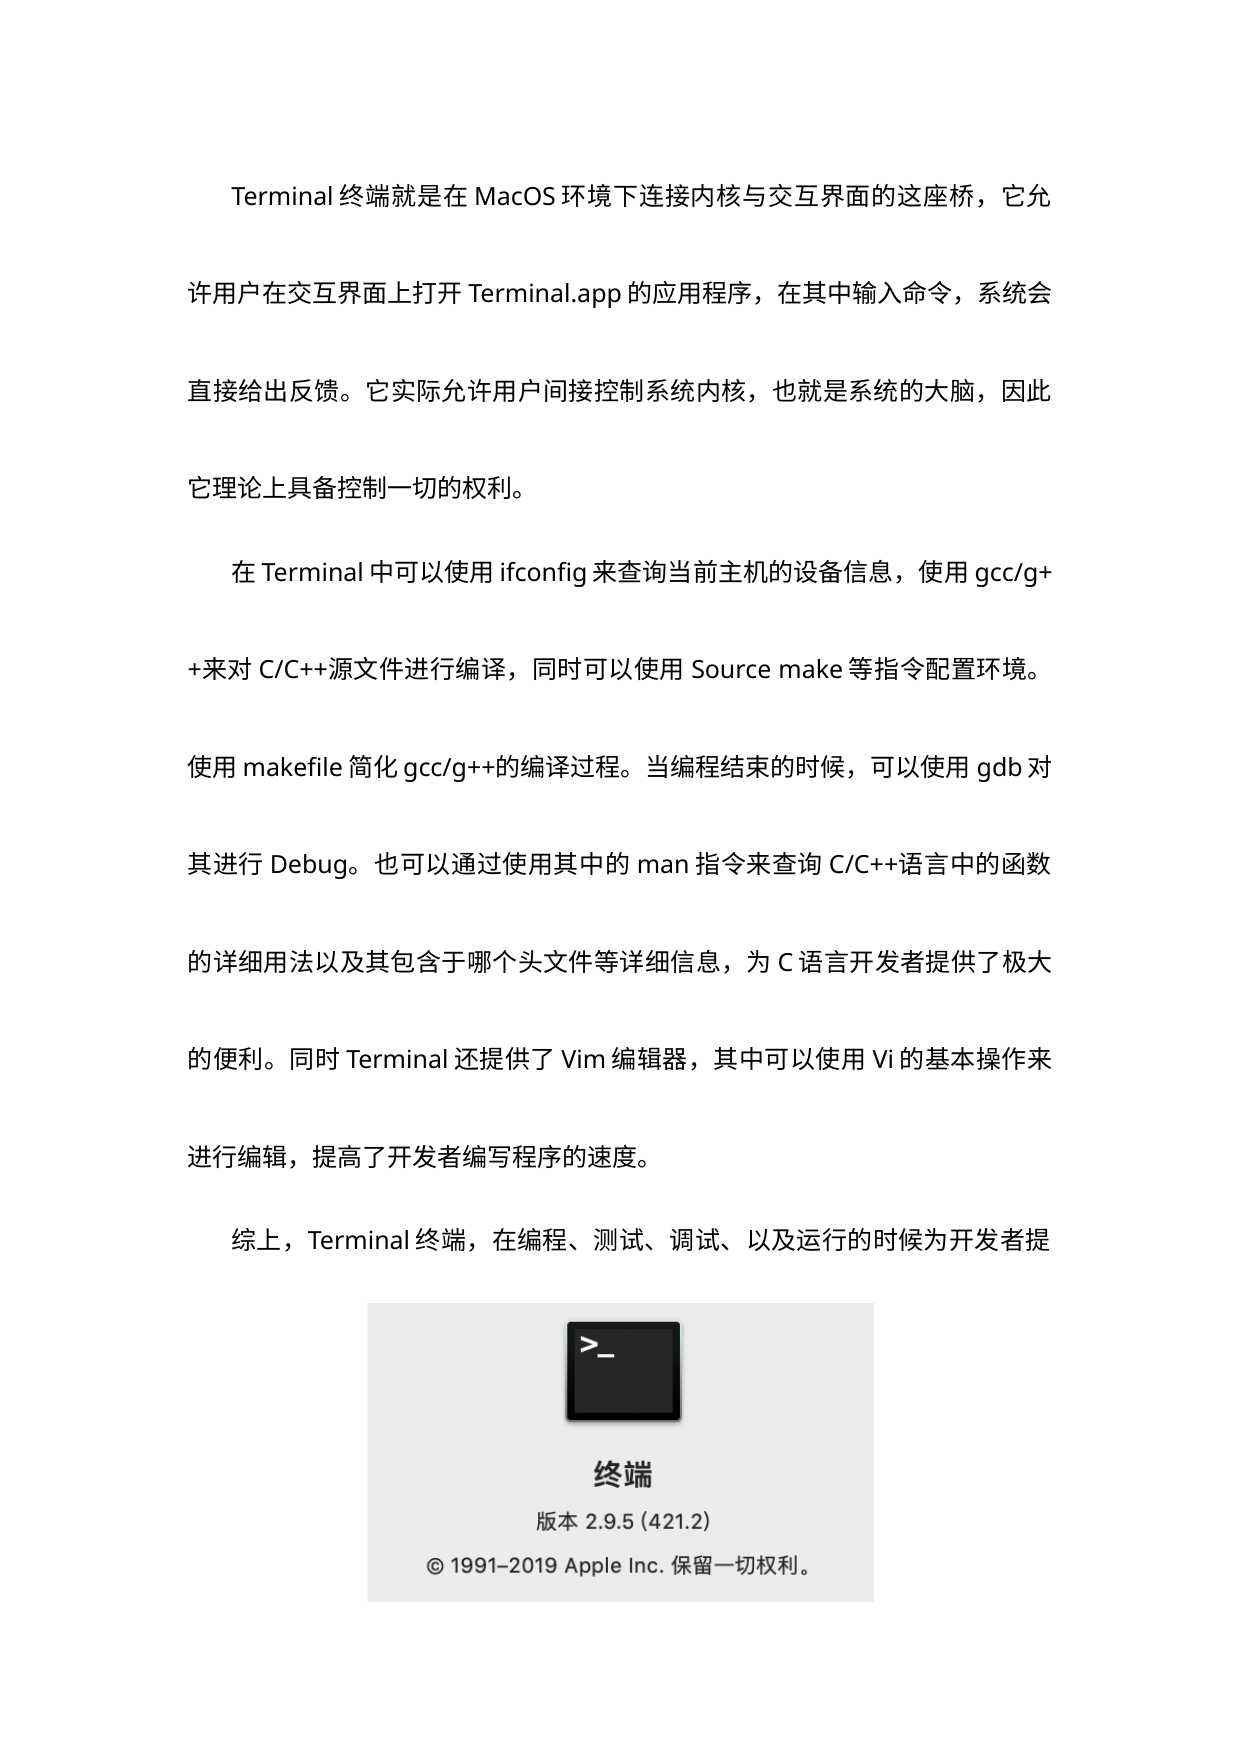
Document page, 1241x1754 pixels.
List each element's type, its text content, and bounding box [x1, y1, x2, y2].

text 在Terminal中可以使用ifconfig来查询当前主机的设备信息，使用gcc/g++来对C/C++源文件进行编译，同时可以使用Source make等指令配置环境。使用makefile简化gcc/g++的编译过程。当编程结束的时候，可以使用gdb对其进行Debug。也可以通过使用其中的man指令来查询C/C++语言中的函数的详细用法以及其包含于哪个头文件等详细信息，为C语言开发者提供了极大的便利。同时Terminal还提供了Vim编辑器，其中可以使用Vi的基本操作来进行编辑，提高了开发者编写程序的速度。 [187, 538, 1053, 1188]
text 综上，Terminal终端，在编程、测试、调试、以及运行的时候为开发者提供了许多便利。 [187, 1206, 1053, 1271]
picture [367, 1303, 874, 1602]
text Terminal终端就是在MacOS环境下连接内核与交互界面的这座桥，它允许用户在交互界面上打开Terminal.app的应用程序，在其中输入命令，系统会直接给出反馈。它实际允许用户间接控制系统内核，也就是系统的大脑，因此它理论上具备控制一切的权利。 [187, 162, 1053, 519]
